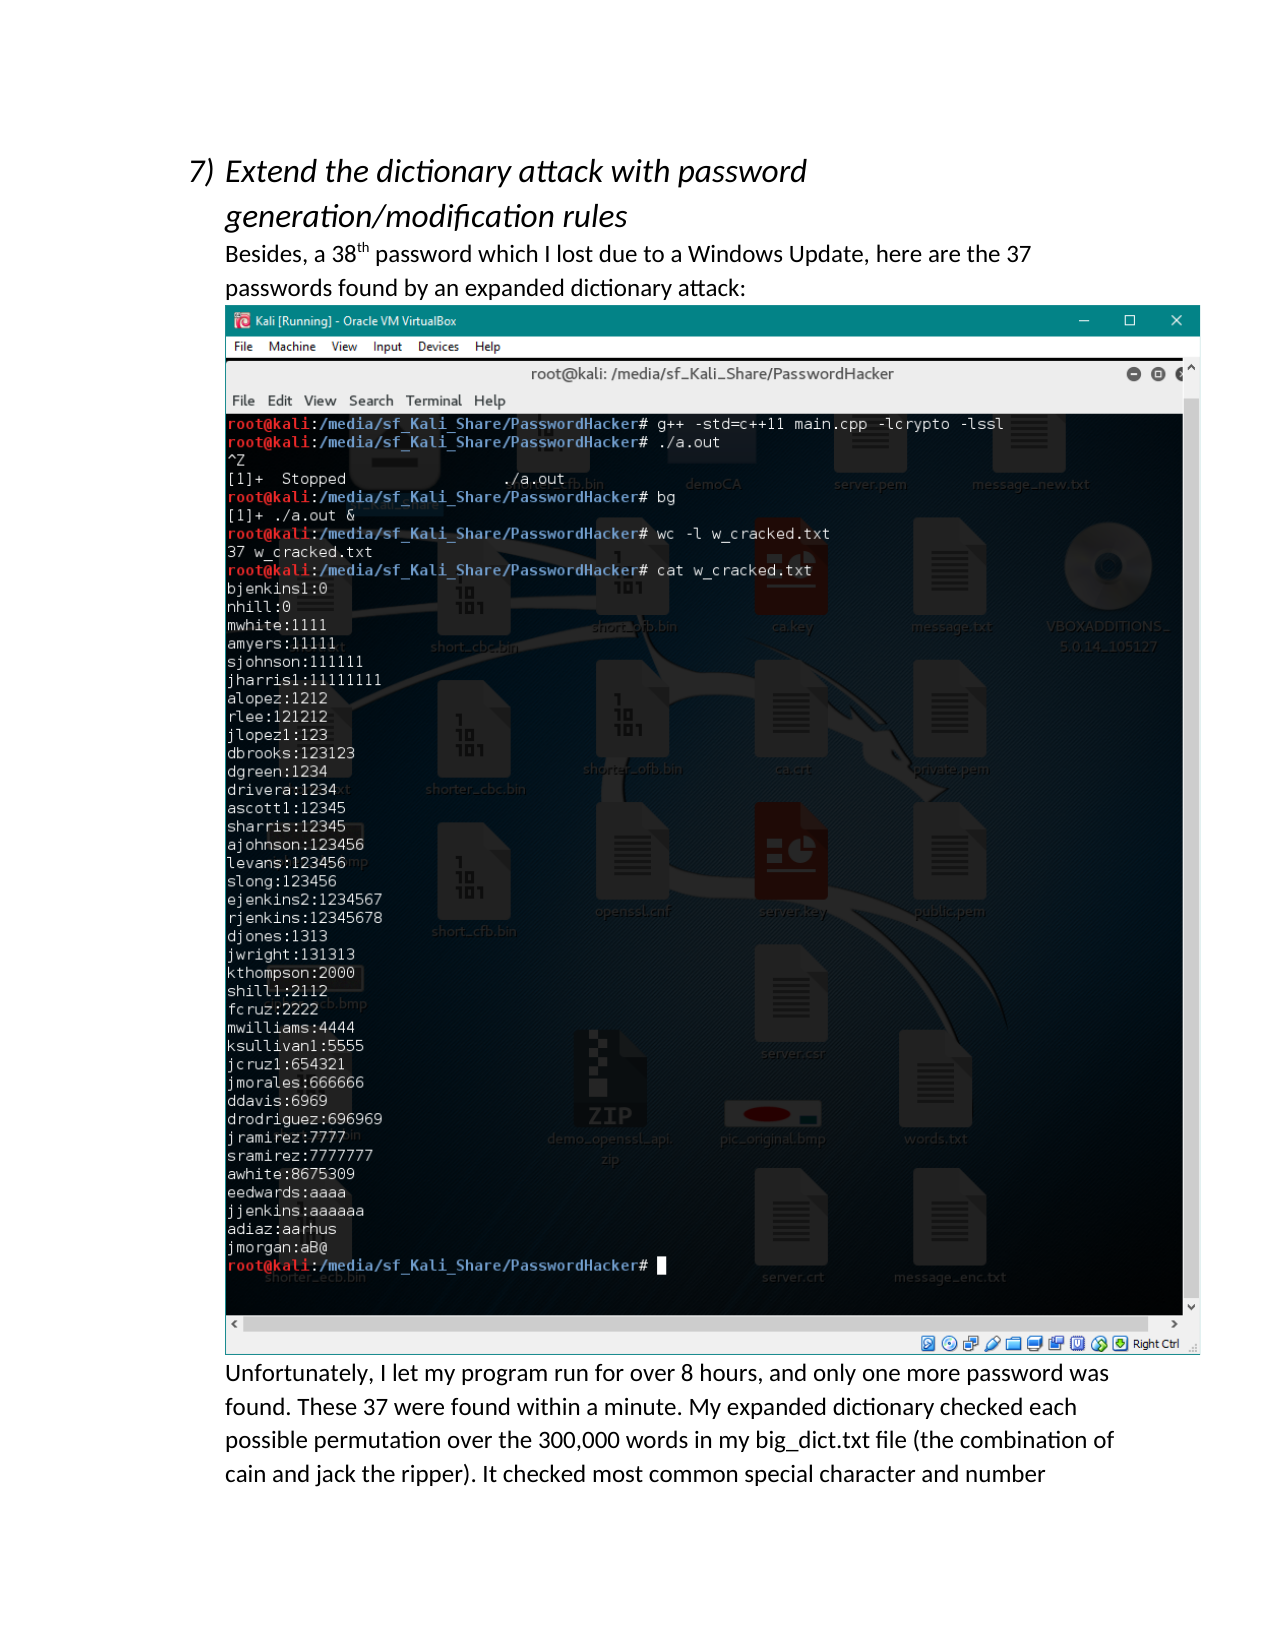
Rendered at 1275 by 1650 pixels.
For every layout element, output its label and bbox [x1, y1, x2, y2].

picture [225, 305, 1200, 1355]
list [187, 150, 1125, 1488]
